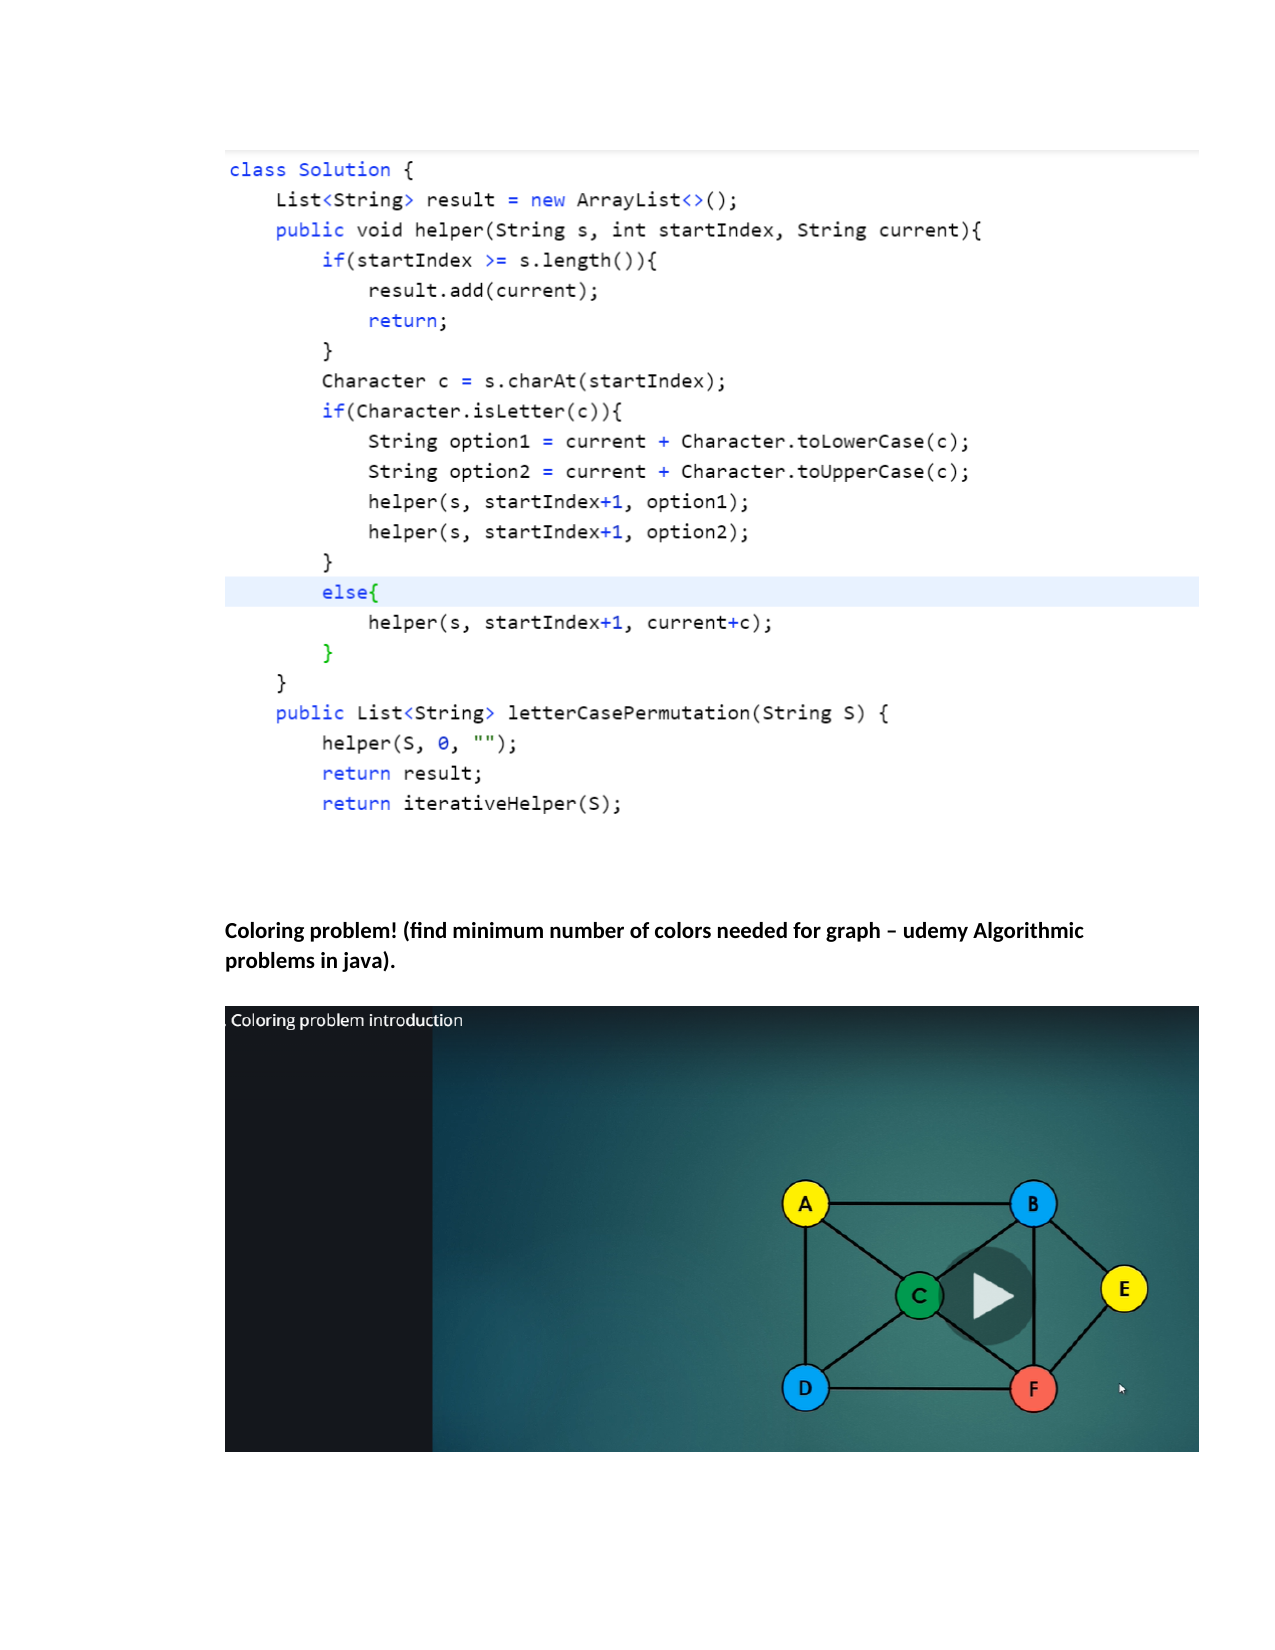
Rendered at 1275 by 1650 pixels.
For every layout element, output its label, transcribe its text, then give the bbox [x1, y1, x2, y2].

list Coloring problem! (find minimum number of colors needed for graph – udemy Algorithmic problems in java). [225, 916, 1125, 974]
picture [225, 1006, 1199, 1452]
picture [225, 150, 1199, 823]
